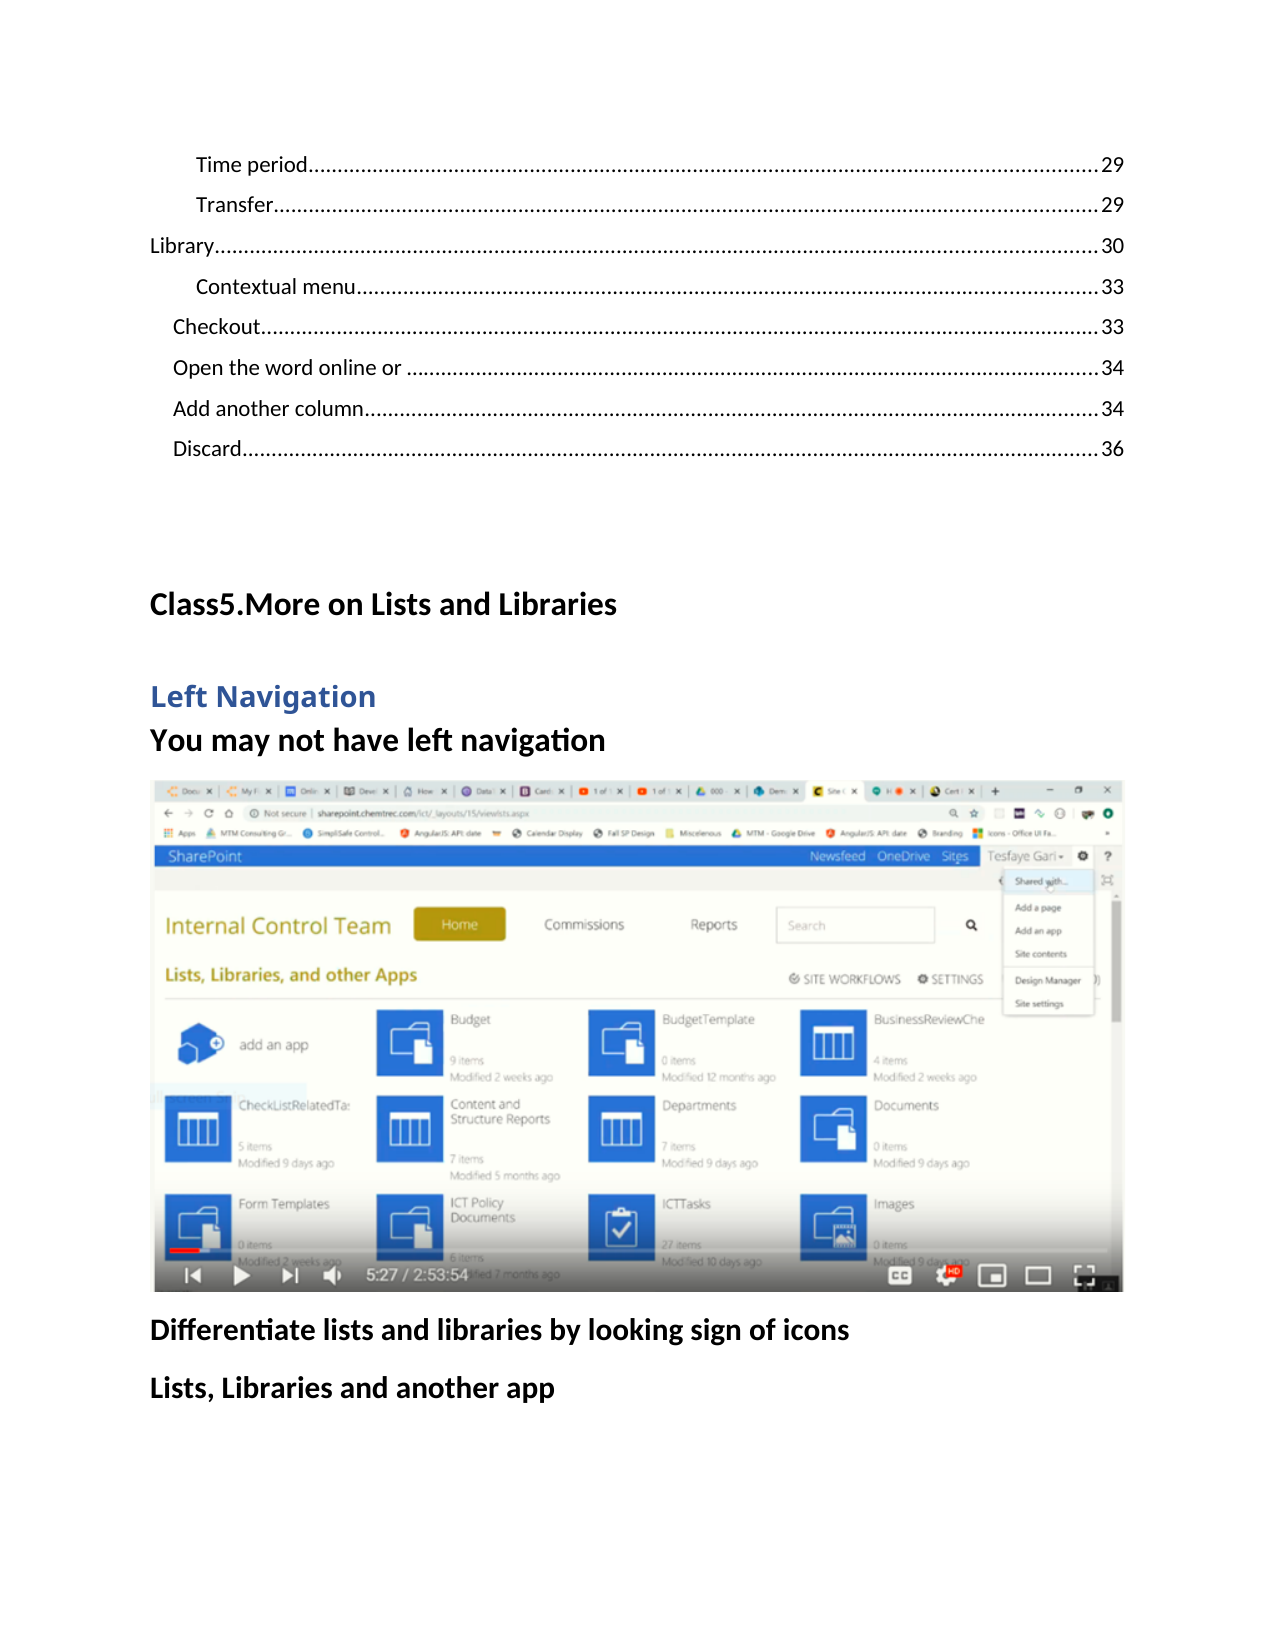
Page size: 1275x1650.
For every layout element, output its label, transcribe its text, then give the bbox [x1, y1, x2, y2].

subtitle Left Navigation [150, 676, 1125, 716]
text Differentiate lists and libraries by looking sign of icons [150, 1310, 1125, 1348]
text Lists, Libraries and another app [150, 1368, 1125, 1406]
text Class5.More on Lists and Libraries [150, 582, 1125, 623]
text You may not have left navigation [150, 719, 1125, 760]
picture [150, 780, 1125, 1292]
